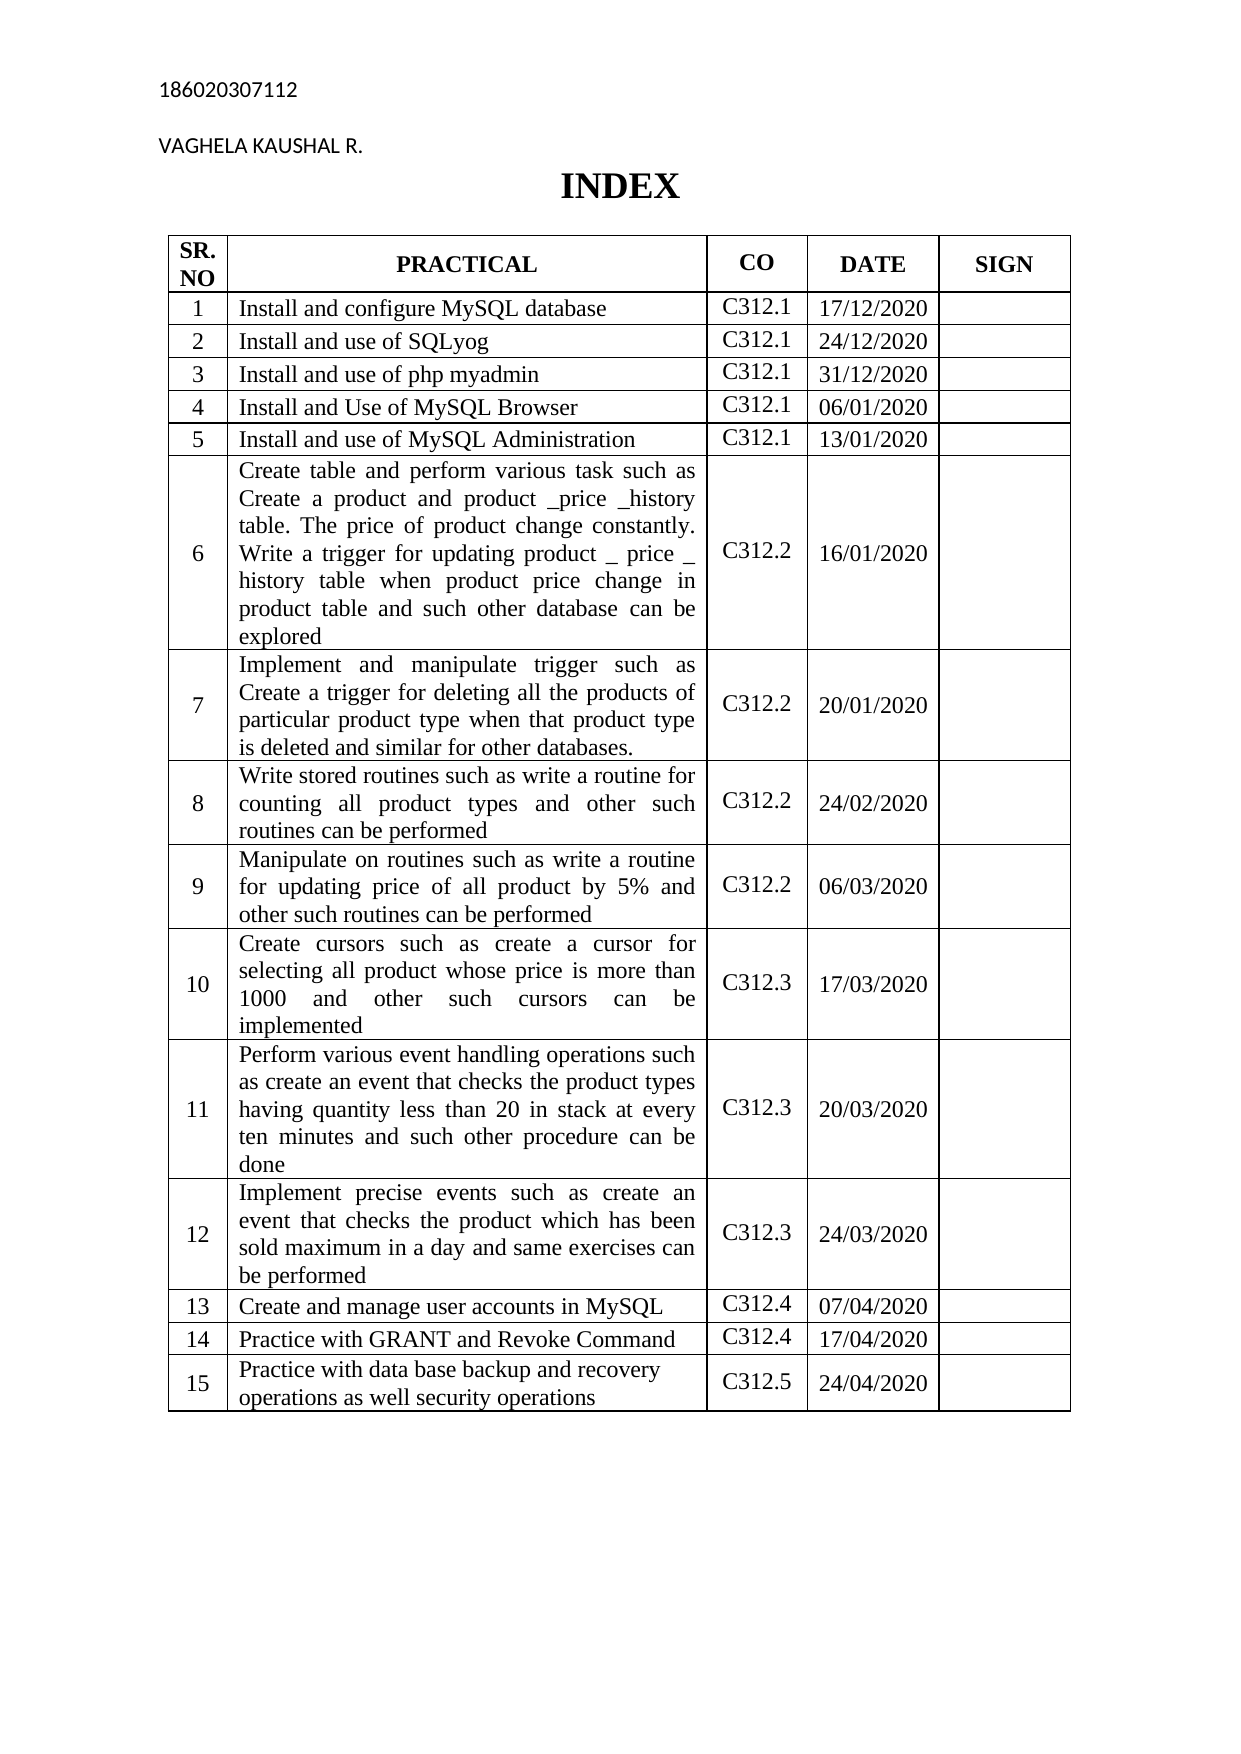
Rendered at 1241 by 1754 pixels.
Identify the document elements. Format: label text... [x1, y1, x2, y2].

table_cell Create and manage user accounts in MySQL [228, 1290, 706, 1322]
table_cell [940, 391, 1070, 422]
table_cell Implement and manipulate trigger such as Create a trigger for deleting all the products of particular product type when that product type is deleted and similar for other databases. [228, 650, 706, 760]
table_cell Install and use of MySQL Administration [228, 424, 706, 455]
table_header SR.NO [169, 236, 227, 291]
table_header DATE [808, 236, 938, 291]
table_cell C312.1 [708, 358, 807, 389]
table_cell 13 [169, 1290, 227, 1322]
table_cell C312.3 [708, 929, 807, 1039]
table_cell 20/01/2020 [808, 650, 938, 760]
table_cell 6 [169, 456, 227, 649]
table_cell Practice with data base backup and recovery operations as well security operations [228, 1355, 706, 1410]
table_cell C312.2 [708, 845, 807, 927]
table_cell Create table and perform various task such as Create a product and product _price _history table. The price of product change constantly. Write a trigger for updating product _ price _ history table when product price change in product table and such other database can be explored [228, 456, 706, 649]
table_cell C312.1 [708, 391, 807, 422]
table_cell [940, 1323, 1070, 1354]
table_cell 24/02/2020 [808, 761, 938, 844]
table_cell 07/04/2020 [808, 1290, 938, 1322]
table_cell 17/03/2020 [808, 929, 938, 1039]
table_cell 2 [169, 325, 227, 357]
text INDEX [158, 163, 1082, 207]
table_cell [940, 650, 1070, 760]
table_cell 10 [169, 929, 227, 1039]
table_cell [940, 293, 1070, 324]
table_cell C312.3 [708, 1179, 807, 1289]
table_cell 8 [169, 761, 227, 844]
table_cell [940, 1290, 1070, 1322]
table_cell [940, 1355, 1070, 1410]
table_cell Manipulate on routines such as write a routine for updating price of all product by 5% and other such routines can be performed [228, 845, 706, 927]
table_cell C312.5 [708, 1355, 807, 1410]
table_cell 3 [169, 358, 227, 389]
table_cell C312.1 [708, 293, 807, 324]
table_cell C312.2 [708, 761, 807, 844]
table_cell C312.3 [708, 1040, 807, 1177]
table_cell [940, 358, 1070, 389]
table_cell Install and use of SQLyog [228, 325, 706, 357]
table_cell C312.2 [708, 650, 807, 760]
table_cell Install and use of php myadmin [228, 358, 706, 389]
table_cell 1 [169, 293, 227, 324]
table_cell 17/04/2020 [808, 1323, 938, 1354]
table_cell 9 [169, 845, 227, 927]
table_cell 4 [169, 391, 227, 422]
table_cell Perform various event handling operations such as create an event that checks the product types having quantity less than 20 in stack at every ten minutes and such other procedure can be done [228, 1040, 706, 1177]
table_cell 06/01/2020 [808, 391, 938, 422]
table_cell [940, 1040, 1070, 1177]
table_cell 15 [169, 1355, 227, 1410]
table_cell C312.1 [708, 325, 807, 357]
table_cell Implement precise events such as create an event that checks the product which has been sold maximum in a day and same exercises can be performed [228, 1179, 706, 1289]
table_header CO [708, 236, 807, 291]
table_cell C312.4 [708, 1290, 807, 1322]
table_cell 17/12/2020 [808, 293, 938, 324]
table_cell [940, 456, 1070, 649]
table_cell 13/01/2020 [808, 424, 938, 455]
table_cell 11 [169, 1040, 227, 1177]
table_cell [940, 761, 1070, 844]
table_cell [940, 325, 1070, 357]
table_cell 14 [169, 1323, 227, 1354]
table_header PRACTICAL [228, 236, 706, 291]
table_cell C312.4 [708, 1323, 807, 1354]
table_cell 5 [169, 424, 227, 455]
table_cell Write stored routines such as write a routine for counting all product types and other such routines can be performed [228, 761, 706, 844]
table_cell 7 [169, 650, 227, 760]
table_cell Practice with GRANT and Revoke Command [228, 1323, 706, 1354]
table_cell 24/12/2020 [808, 325, 938, 357]
table_cell 31/12/2020 [808, 358, 938, 389]
table_cell Install and configure MySQL database [228, 293, 706, 324]
table_cell 24/04/2020 [808, 1355, 938, 1410]
table_cell 20/03/2020 [808, 1040, 938, 1177]
table_cell [940, 424, 1070, 455]
table_cell C312.1 [708, 424, 807, 455]
table_cell 12 [169, 1179, 227, 1289]
table_cell 24/03/2020 [808, 1179, 938, 1289]
table_cell [940, 929, 1070, 1039]
table_cell 16/01/2020 [808, 456, 938, 649]
table_cell [940, 845, 1070, 927]
table_cell C312.2 [708, 456, 807, 649]
table_cell Install and Use of MySQL Browser [228, 391, 706, 422]
table_header SIGN [940, 236, 1070, 291]
table_cell 06/03/2020 [808, 845, 938, 927]
table_cell Create cursors such as create a cursor for selecting all product whose price is more than 1000 and other such cursors can be implemented [228, 929, 706, 1039]
table_cell [940, 1179, 1070, 1289]
